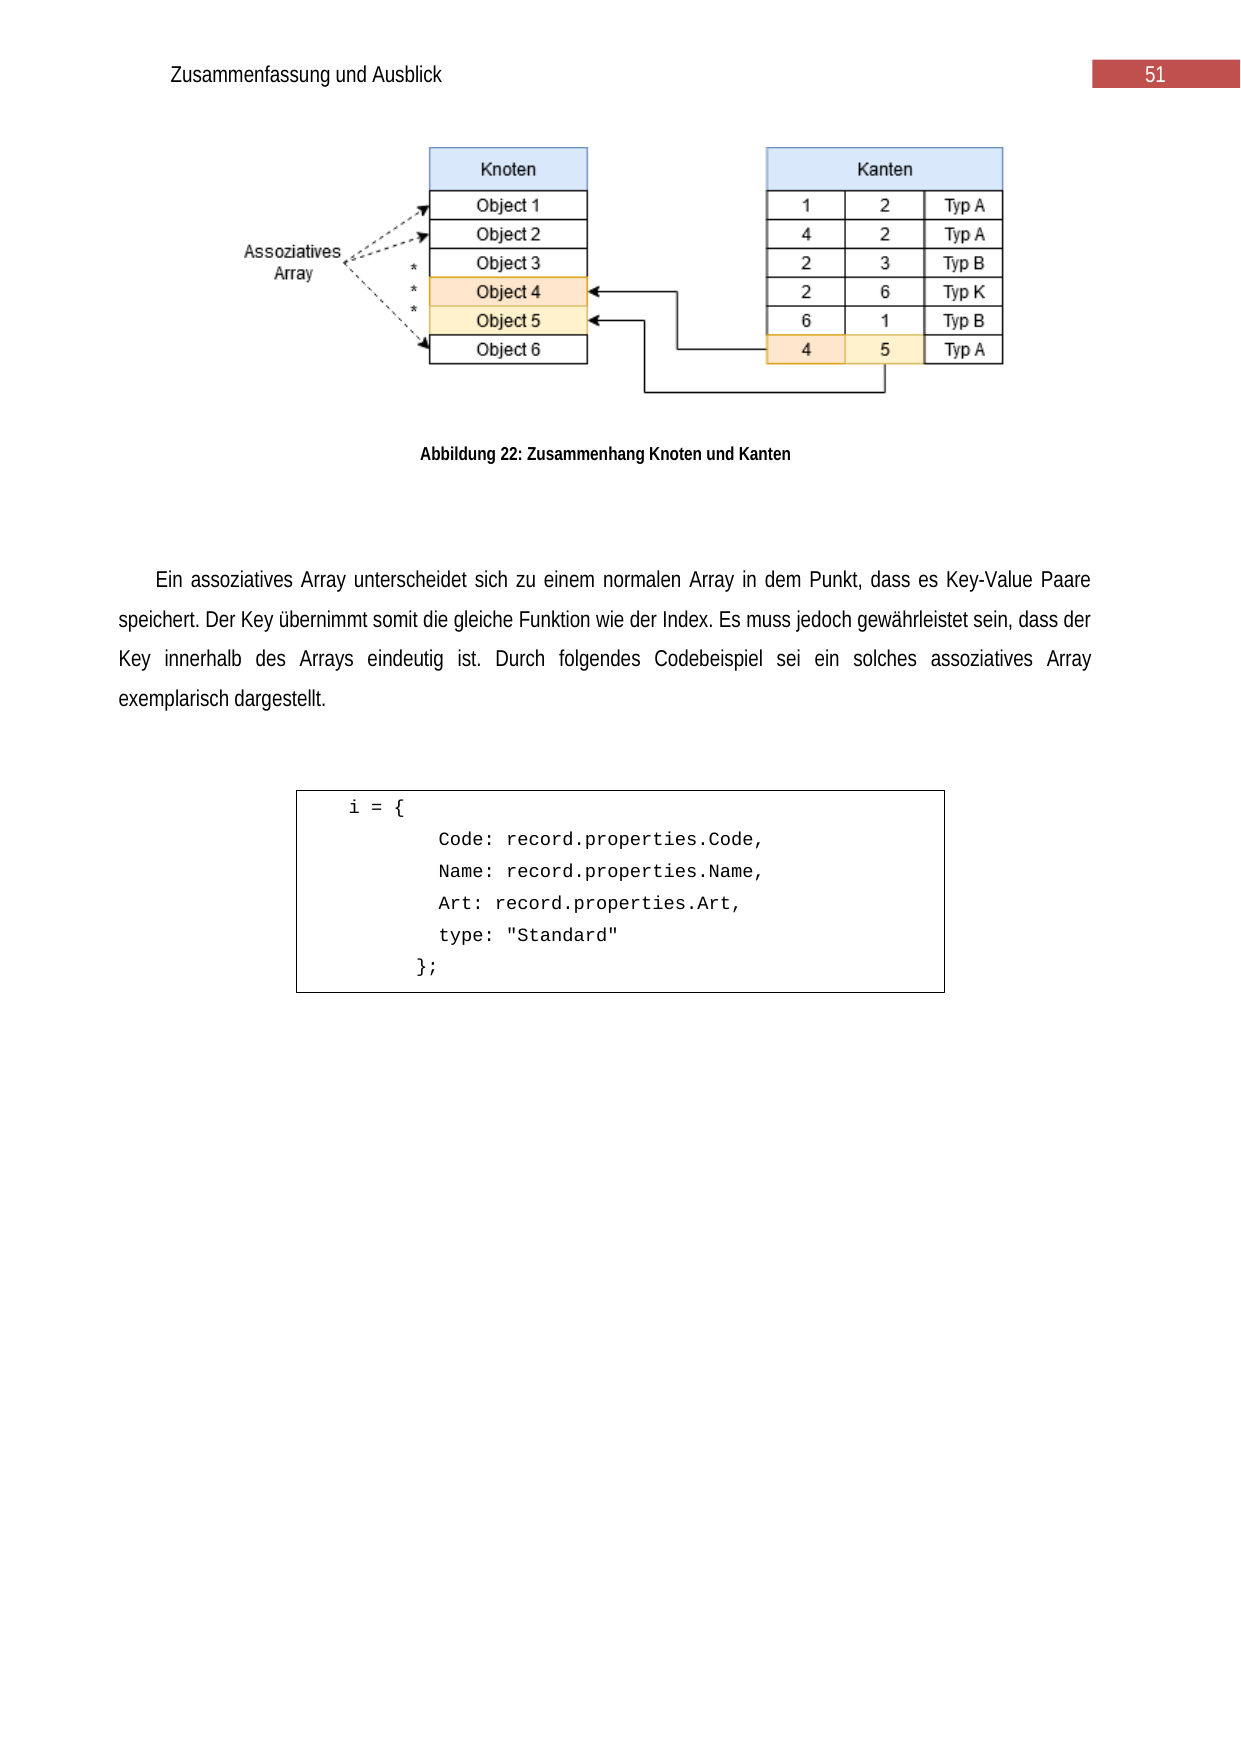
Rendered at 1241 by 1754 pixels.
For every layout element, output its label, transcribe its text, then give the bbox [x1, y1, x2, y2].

text Abbildung 22: Zusammenhang Knoten und Kanten [133, 442, 1078, 464]
picture [243, 147, 1005, 405]
text Ein assoziatives Array unterscheidet sich zu einem normalen Array in dem Punkt, dass es Key-Value Paare speichert. Der Key übernimmt somit die gleiche Funktion wie der Index. Es muss jedoch gewährleistet sein, dass der Key innerhalb des Arrays eindeutig ist. Durch folgendes Codebeispiel sei ein solches assoziatives Array exemplarisch dargestellt. [118, 566, 1092, 711]
